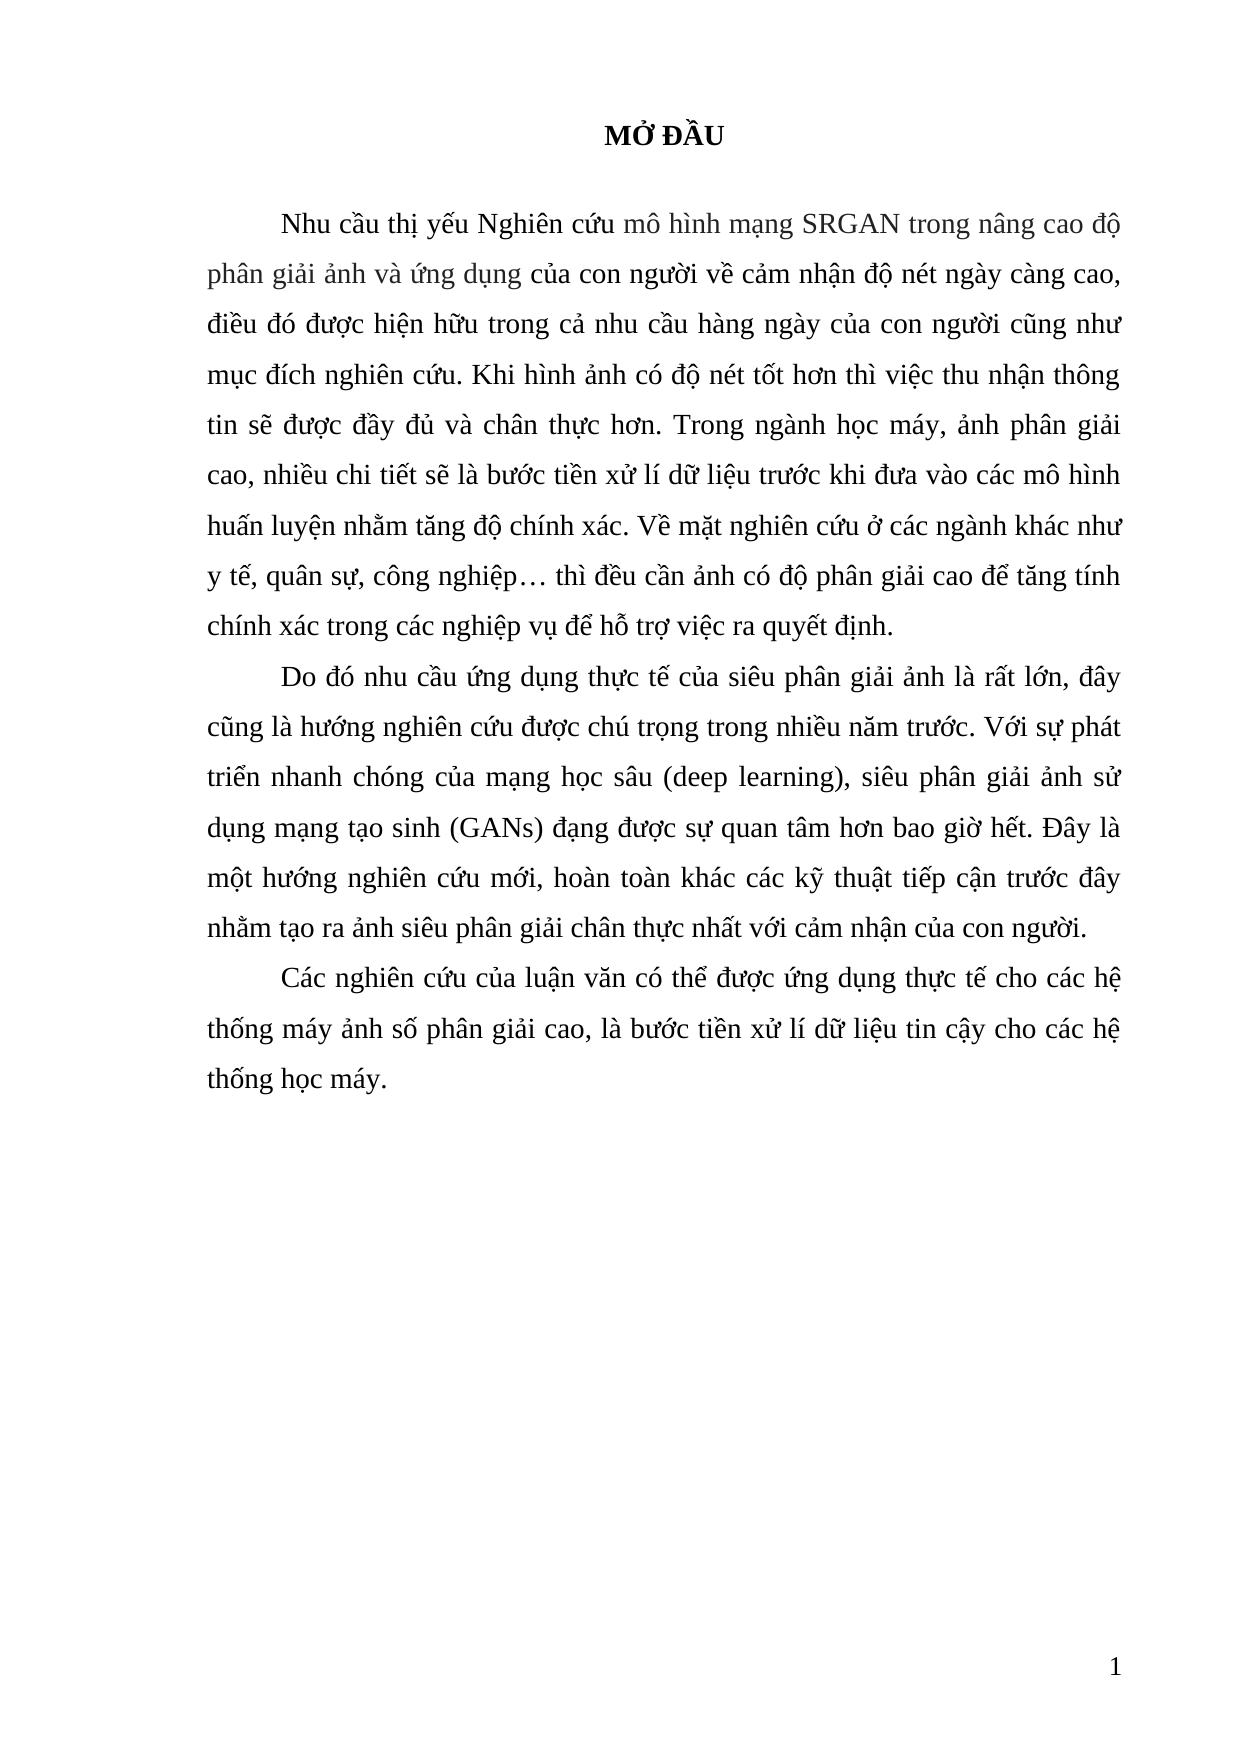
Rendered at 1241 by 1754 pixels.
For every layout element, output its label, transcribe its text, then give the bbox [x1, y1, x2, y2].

text Do đó nhu cầu ứng dụng thực tế của siêu phân giải ảnh là rất lớn, đây cũng là hướng nghiên cứu được chú trọng trong nhiều năm trước. Với sự phát triển nhanh chóng của mạng học sâu (deep learning), siêu phân giải ảnh sử dụng mạng tạo sinh (GANs) đạng được sự quan tâm hơn bao giờ hết. Đây là một hướng nghiên cứu mới, hoàn toàn khác các kỹ thuật tiếp cận trước đây nhằm tạo ra ảnh siêu phân giải chân thực nhất với cảm nhận của con người. [207, 659, 1122, 944]
subtitle MỞ ĐẦU [207, 118, 1122, 152]
text Các nghiên cứu của luận văn có thể được ứng dụng thực tế cho các hệ thống máy ảnh số phân giải cao, là bước tiền xử lí dữ liệu tin cậy cho các hệ thống học máy. [207, 961, 1122, 1095]
text Nhu cầu thị yếu Nghiên cứu mô hình mạng SRGAN trong nâng cao độ phân giải ảnh và ứng dụng của con người về cảm nhận độ nét ngày càng cao, điều đó được hiện hữu trong cả nhu cầu hàng ngày của con người cũng như mục đích nghiên cứu. Khi hình ảnh có độ nét tốt hơn thì việc thu nhận thông tin sẽ được đầy đủ và chân thực hơn. Trong ngành học máy, ảnh phân giải cao, nhiều chi tiết sẽ là bước tiền xử lí dữ liệu trước khi đưa vào các mô hình huấn luyện nhằm tăng độ chính xác. Về mặt nghiên cứu ở các ngành khác như y tế, quân sự, công nghiệp… thì đều cần ảnh có độ phân giải cao để tăng tính chính xác trong các nghiệp vụ để hỗ trợ việc ra quyết định. [207, 206, 1122, 642]
